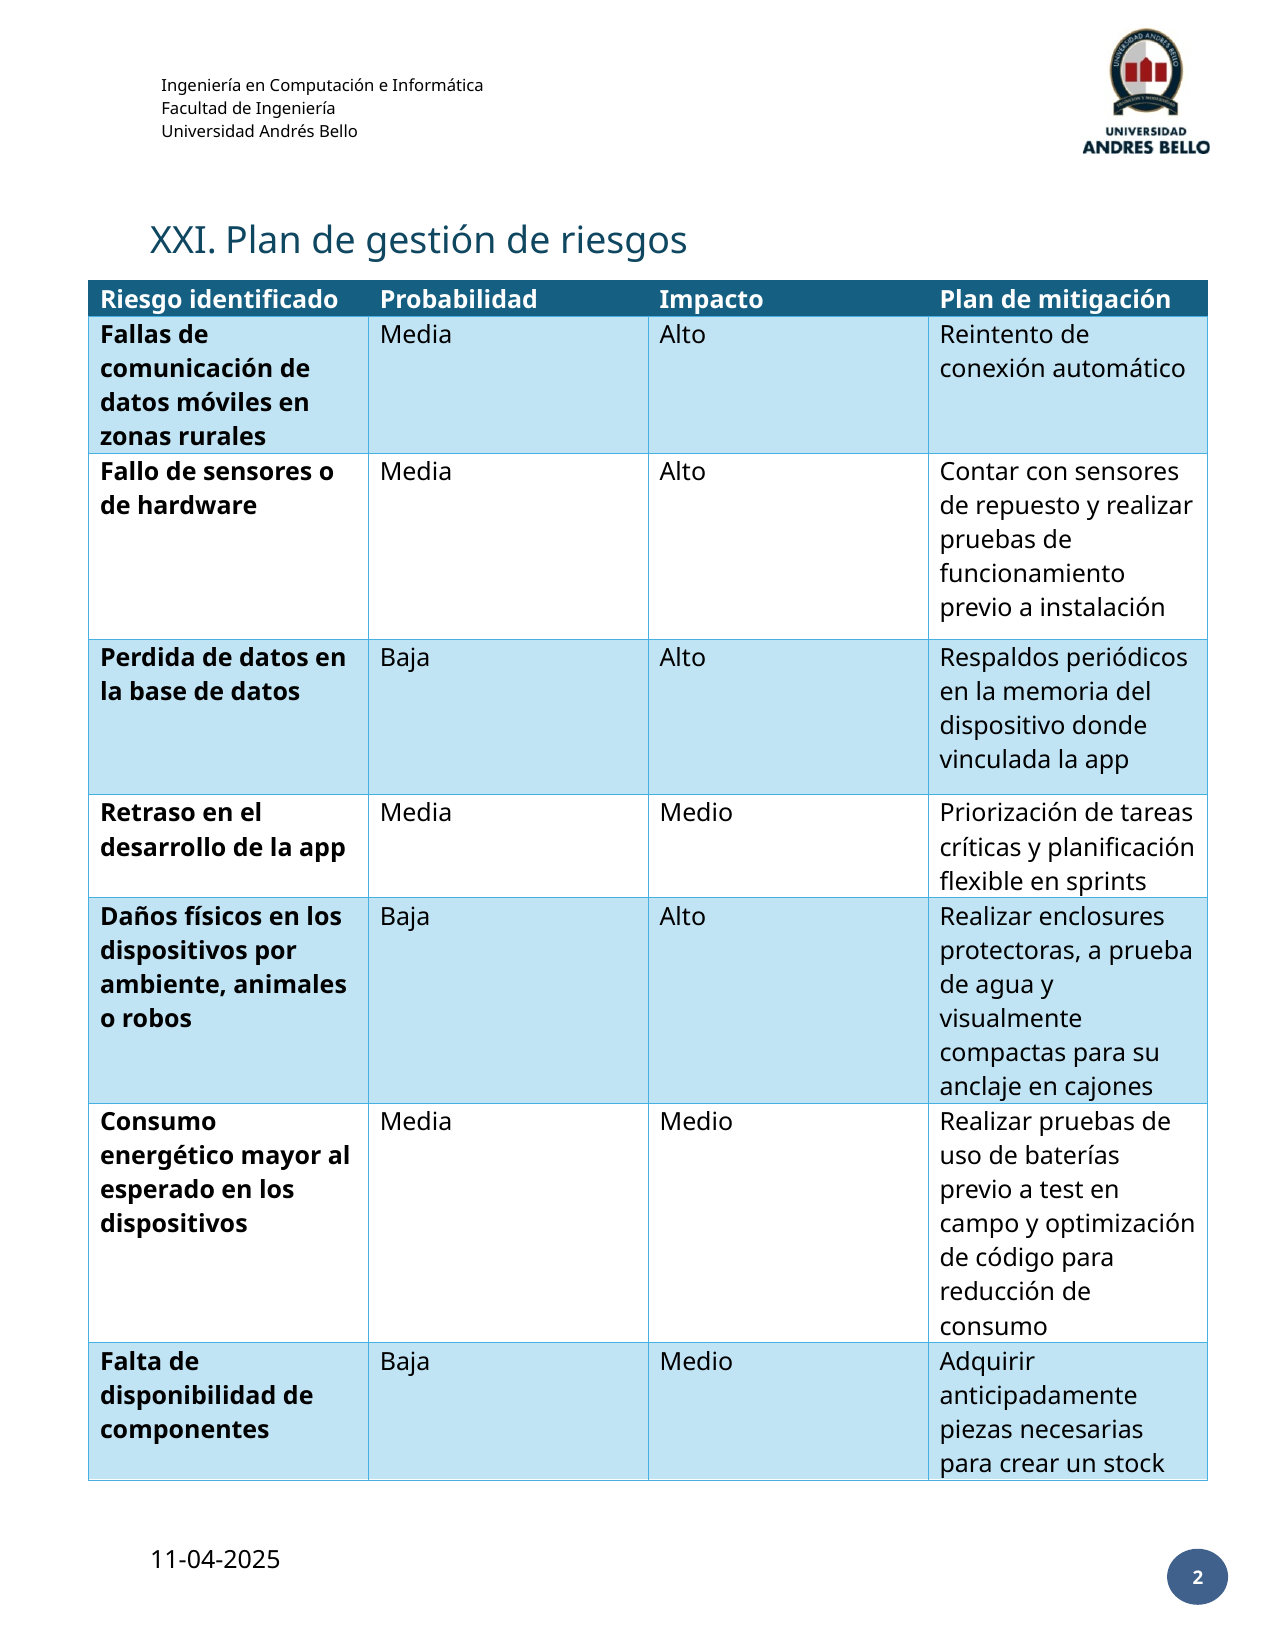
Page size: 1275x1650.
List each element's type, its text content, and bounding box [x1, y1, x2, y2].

table_cell Adquirir anticipadamente piezas necesarias para crear un stock de respaldo [929, 1343, 1207, 1479]
table_cell Daños físicos en los dispositivos por ambiente, animales o robos [89, 898, 368, 1103]
picture [1082, 28, 1210, 154]
table_cell Medio [649, 1104, 928, 1342]
table_cell Contar con sensores de repuesto y realizar pruebas de funcionamiento previo a instalación [929, 454, 1207, 639]
table_cell Realizar pruebas de uso de baterías previo a test en campo y optimización de código para reducción de consumo [929, 1104, 1207, 1342]
table_cell Medio [649, 795, 928, 897]
table_cell Alto [649, 317, 928, 453]
table_cell Fallo de sensores o de hardware [89, 454, 368, 639]
table_cell Consumo energético mayor al esperado en los dispositivos [89, 1104, 368, 1342]
table_cell Alto [649, 640, 928, 794]
table_cell Respaldos periódicos en la memoria del dispositivo donde vinculada la app [929, 640, 1207, 794]
table_cell Alto [649, 454, 928, 639]
table_cell Media [369, 454, 648, 639]
table_header Riesgo identificado [89, 281, 368, 316]
table_cell Retraso en el desarrollo de la app [89, 795, 368, 897]
table_cell Reintento de conexión automático [929, 317, 1207, 453]
table_header Probabilidad [369, 281, 648, 316]
table_cell Medio [649, 1343, 928, 1479]
table_cell Media [369, 317, 648, 453]
table_cell Baja [369, 898, 648, 1103]
table_cell Perdida de datos en la base de datos [89, 640, 368, 794]
table_header Plan de mitigación [929, 281, 1207, 316]
table_cell Media [369, 795, 648, 897]
table_cell Baja [369, 1343, 648, 1479]
table_cell Alto [649, 898, 928, 1103]
table_header Impacto [649, 281, 928, 316]
subtitle Plan de gestión de riesgos [150, 213, 1125, 264]
table_cell Realizar enclosures protectoras, a prueba de agua y visualmente compactas para su anclaje en cajones [929, 898, 1207, 1103]
table_cell Media [369, 1104, 648, 1342]
table_cell Falta de disponibilidad de componentes [89, 1343, 368, 1479]
table_cell Fallas de comunicación de datos móviles en zonas rurales [89, 317, 368, 453]
table_cell Baja [369, 640, 648, 794]
table_cell Priorización de tareas críticas y planificación flexible en sprints [929, 795, 1207, 897]
